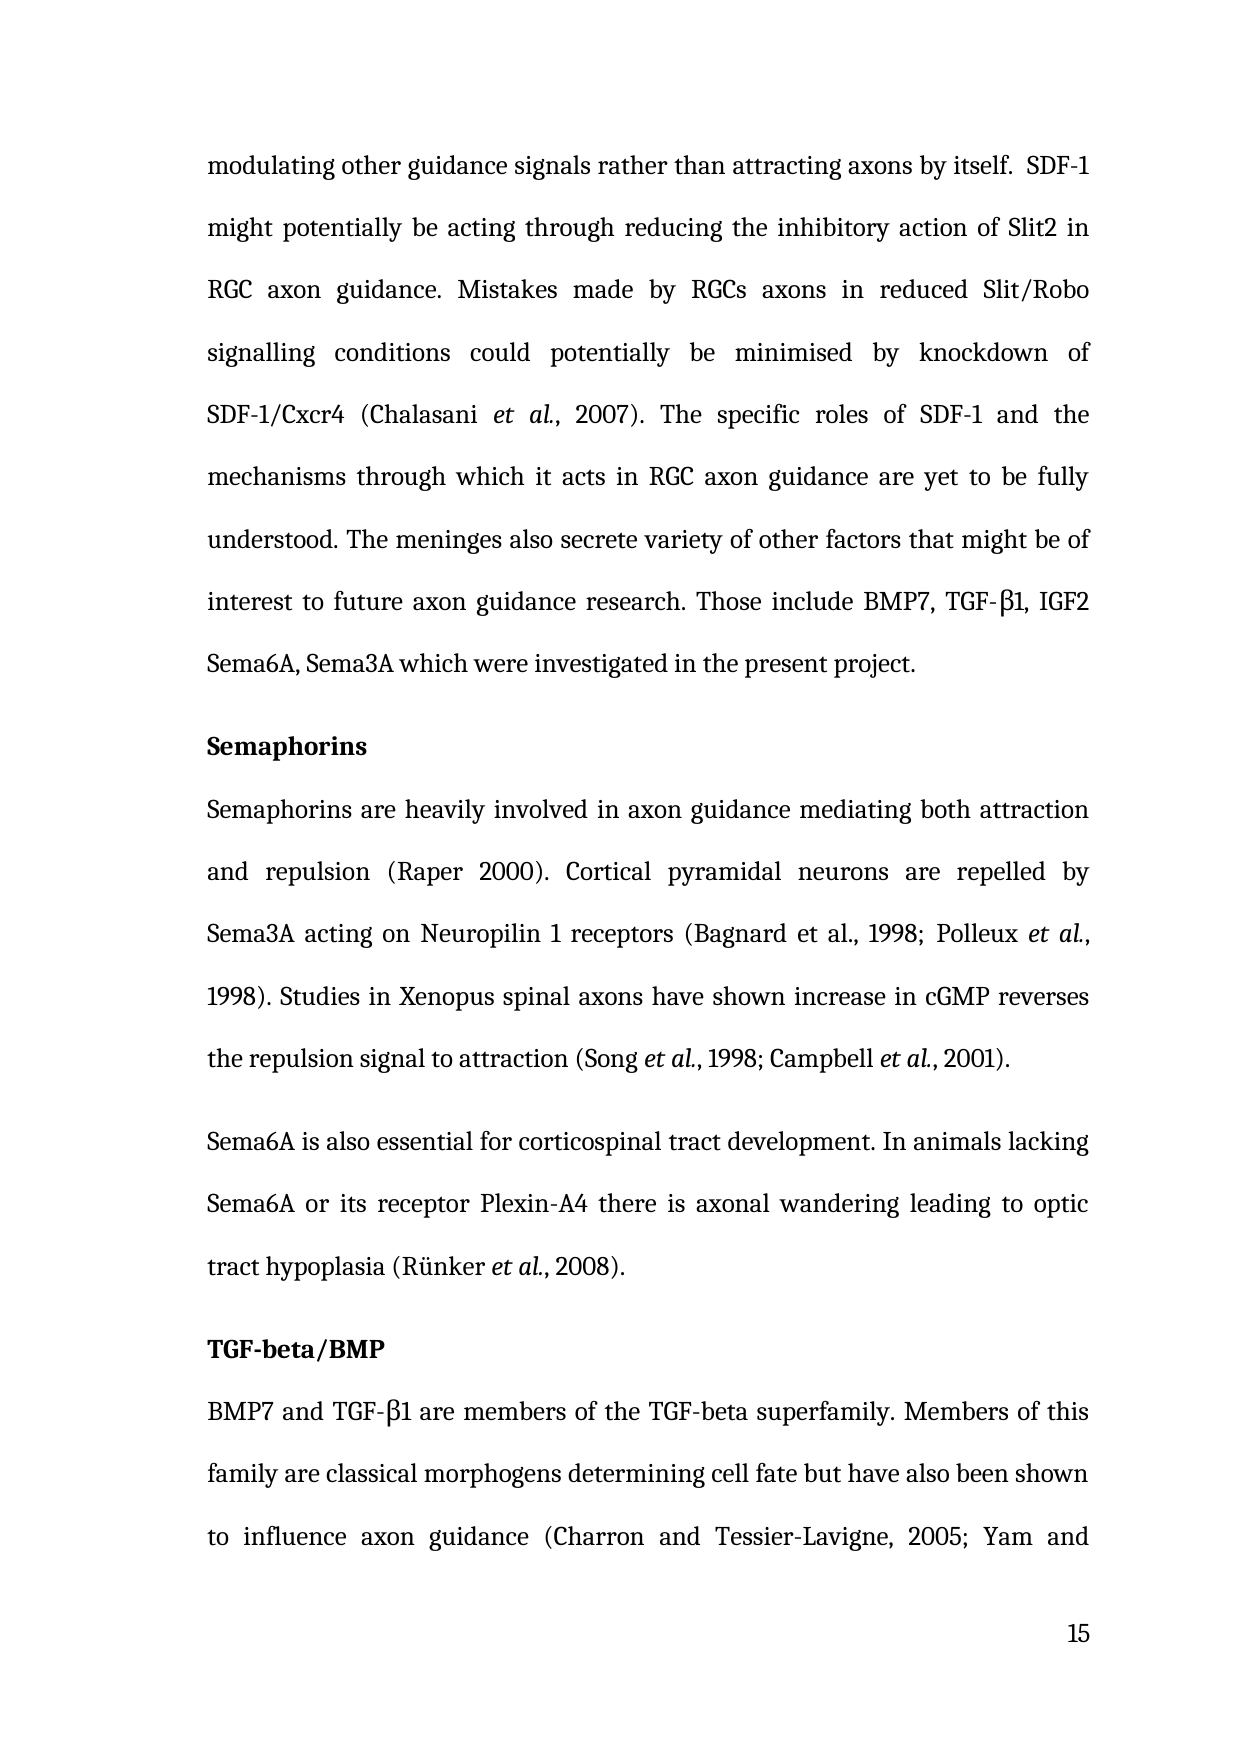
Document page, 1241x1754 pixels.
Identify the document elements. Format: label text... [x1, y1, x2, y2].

subtitle TGF-beta/BMP [207, 1334, 1090, 1365]
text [207, 1396, 1090, 1552]
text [207, 150, 1090, 679]
text Semaphorins are heavily involved in axon guidance mediating both attraction and repulsion (Raper 2000). Cortical pyramidal neurons are repelled by Sema3A acting on Neuropilin 1 receptors (Bagnard et al., 1998; Polleux et al., 1998). Studies in Xenopus spinal axons have shown increase in cGMP reverses the repulsion signal to attraction (Song et al., 1998; Campbell et al., 2001). [207, 794, 1090, 1074]
subtitle Semaphorins [207, 731, 1090, 763]
text Sema6A is also essential for corticospinal tract development. In animals lacking Sema6A or its receptor Plexin-A4 there is axonal wandering leading to optic tract hypoplasia (Rünker et al., 2008). [207, 1126, 1090, 1282]
